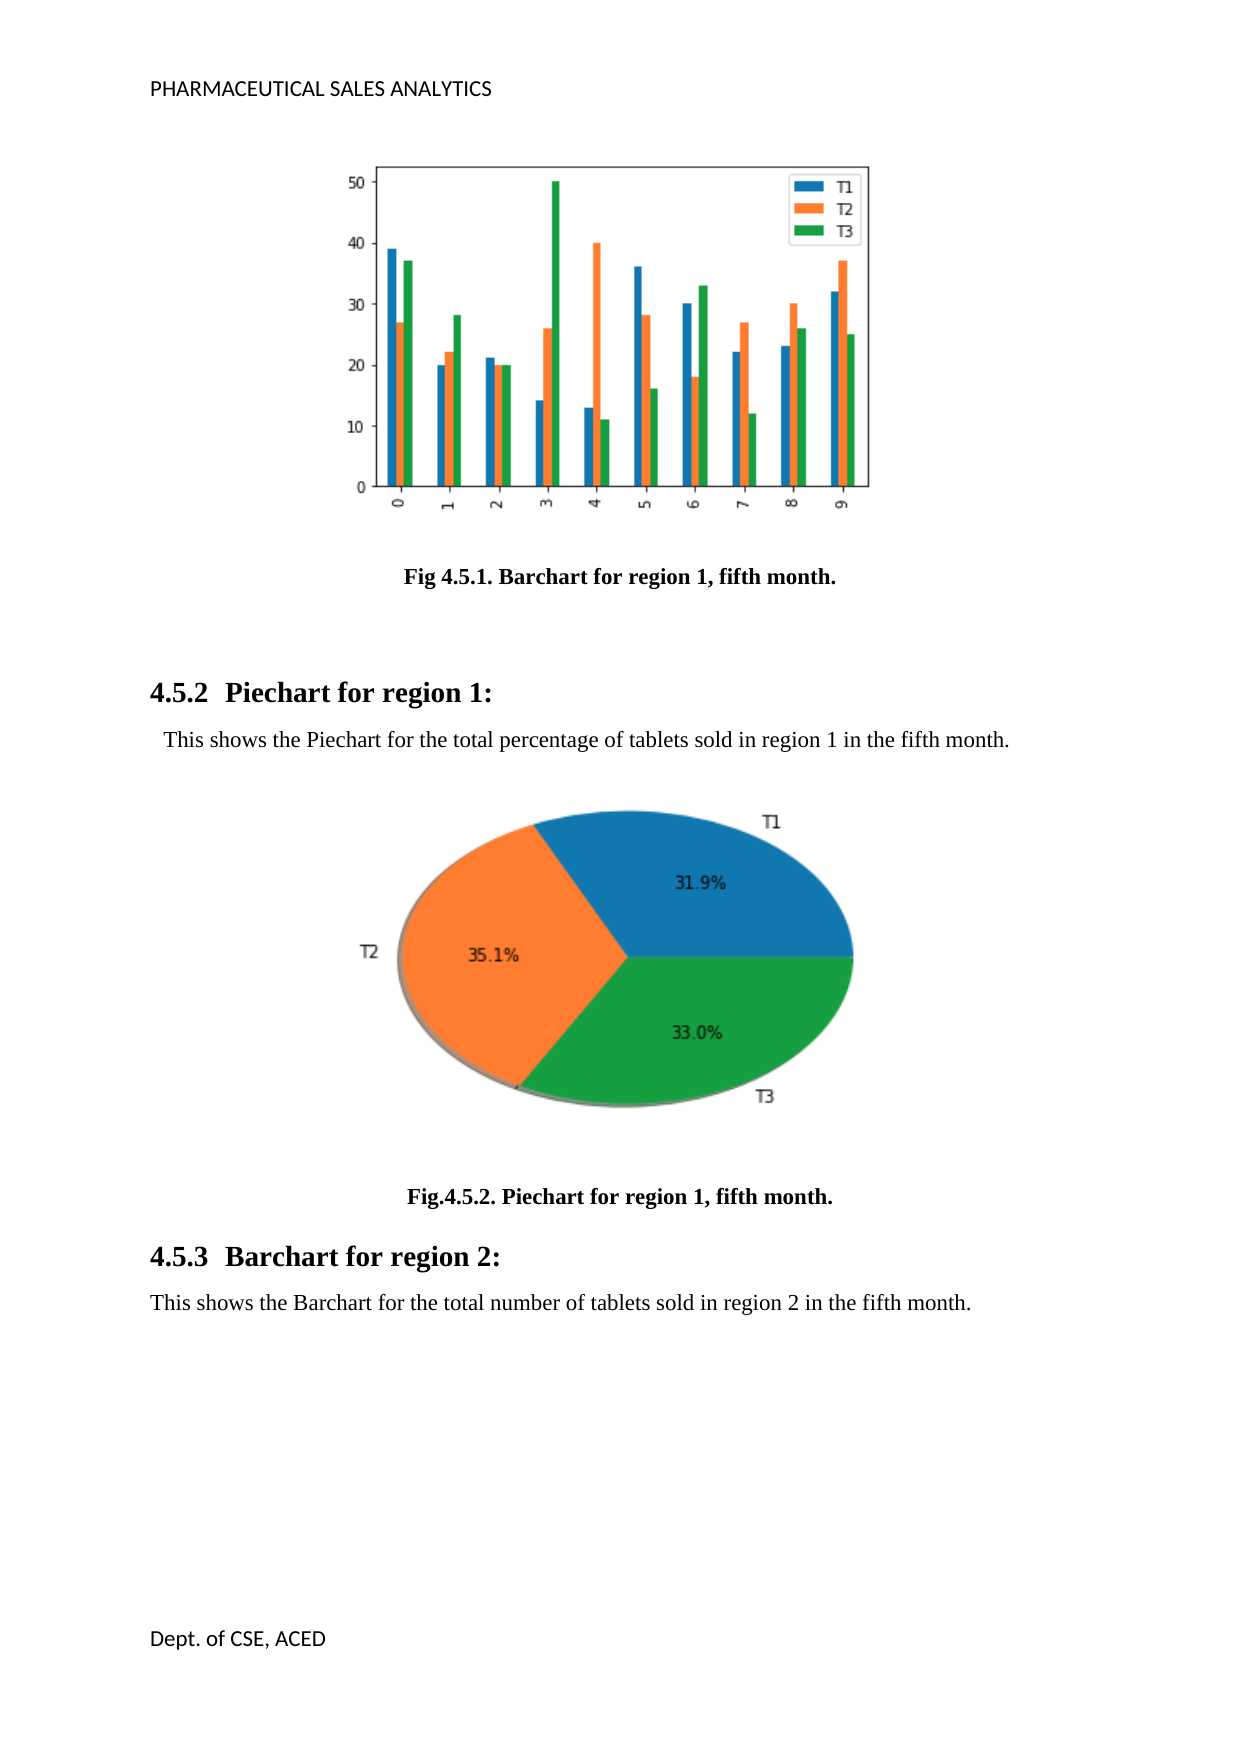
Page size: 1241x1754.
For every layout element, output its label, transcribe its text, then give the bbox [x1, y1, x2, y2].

text This shows the Barchart for the total number of tablets sold in region 2 in the fifth month. [150, 1289, 1090, 1316]
picture [329, 150, 912, 533]
text This shows the Piechart for the total percentage of tablets sold in region 1 in the fifth month. [150, 726, 1090, 752]
list Piechart for region 1: [150, 675, 1090, 709]
picture [352, 785, 889, 1152]
list Barchart for region 2: [150, 1239, 1090, 1272]
text Fig 4.5.1. Barchart for region 1, fifth month. [150, 563, 1090, 589]
text Fig.4.5.2. Piechart for region 1, fifth month. [150, 1183, 1090, 1209]
